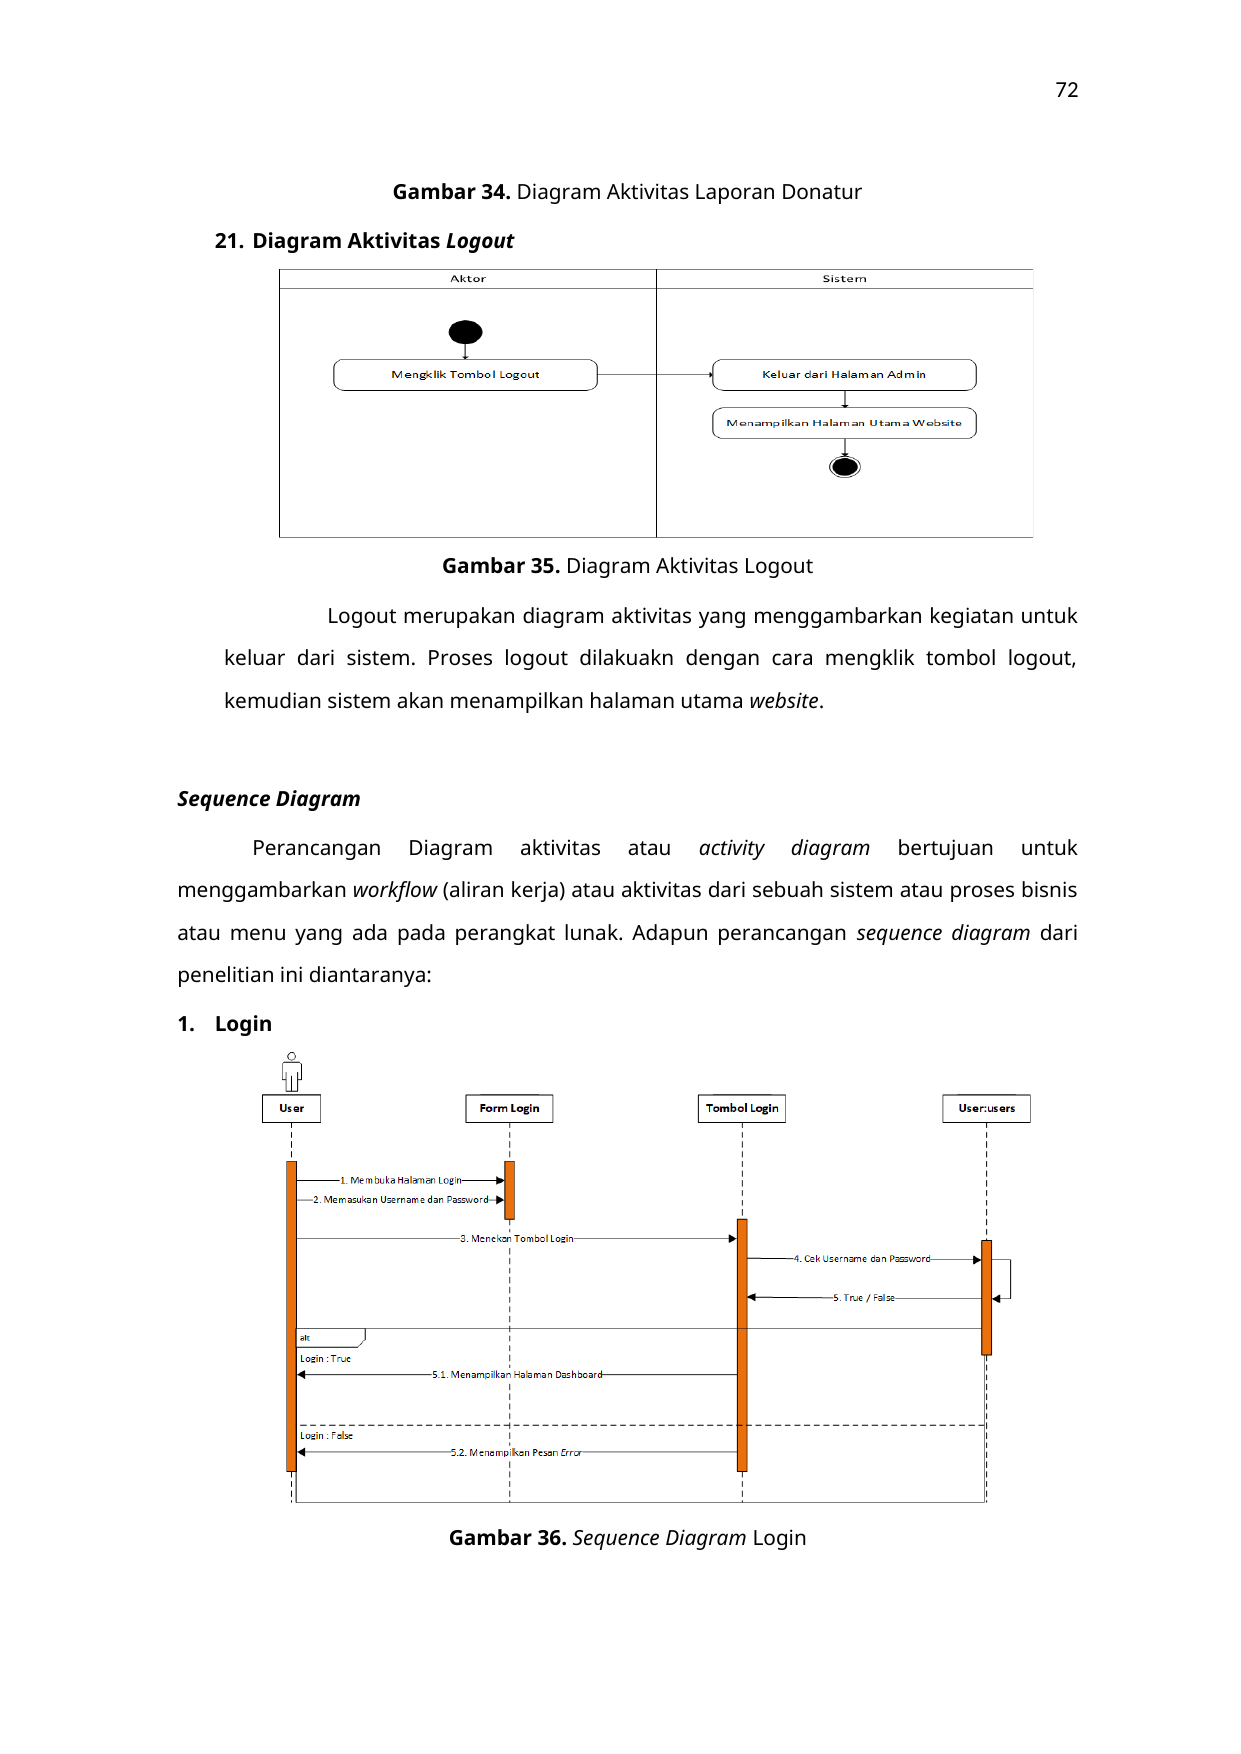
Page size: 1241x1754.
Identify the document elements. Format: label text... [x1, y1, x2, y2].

list Login [177, 1009, 1078, 1038]
picture [278, 268, 1034, 538]
text Gambar 35. Diagram Aktivitas Logout [177, 552, 1078, 580]
text Sequence Diagram [177, 784, 1078, 812]
picture [261, 1052, 1031, 1503]
text Gambar 36. Sequence Diagram Login [177, 1523, 1078, 1552]
text Perancangan Diagram aktivitas atau activity diagram bertujuan untuk menggambarkan workflow (aliran kerja) atau aktivitas dari sebuah sistem atau proses bisnis atau menu yang ada pada perangkat lunak. Adapun perancangan sequence diagram dari penelitian ini diantaranya: [177, 833, 1078, 989]
list Diagram Aktivitas Logout [214, 226, 1078, 255]
text Logout merupakan diagram aktivitas yang menggambarkan kegiatan untuk keluar dari sistem. Proses logout dilakuakn dengan cara mengklik tombol logout, kemudian sistem akan menampilkan halaman utama website. [224, 601, 1078, 714]
text Gambar 34. Diagram Aktivitas Laporan Donatur [177, 177, 1078, 205]
